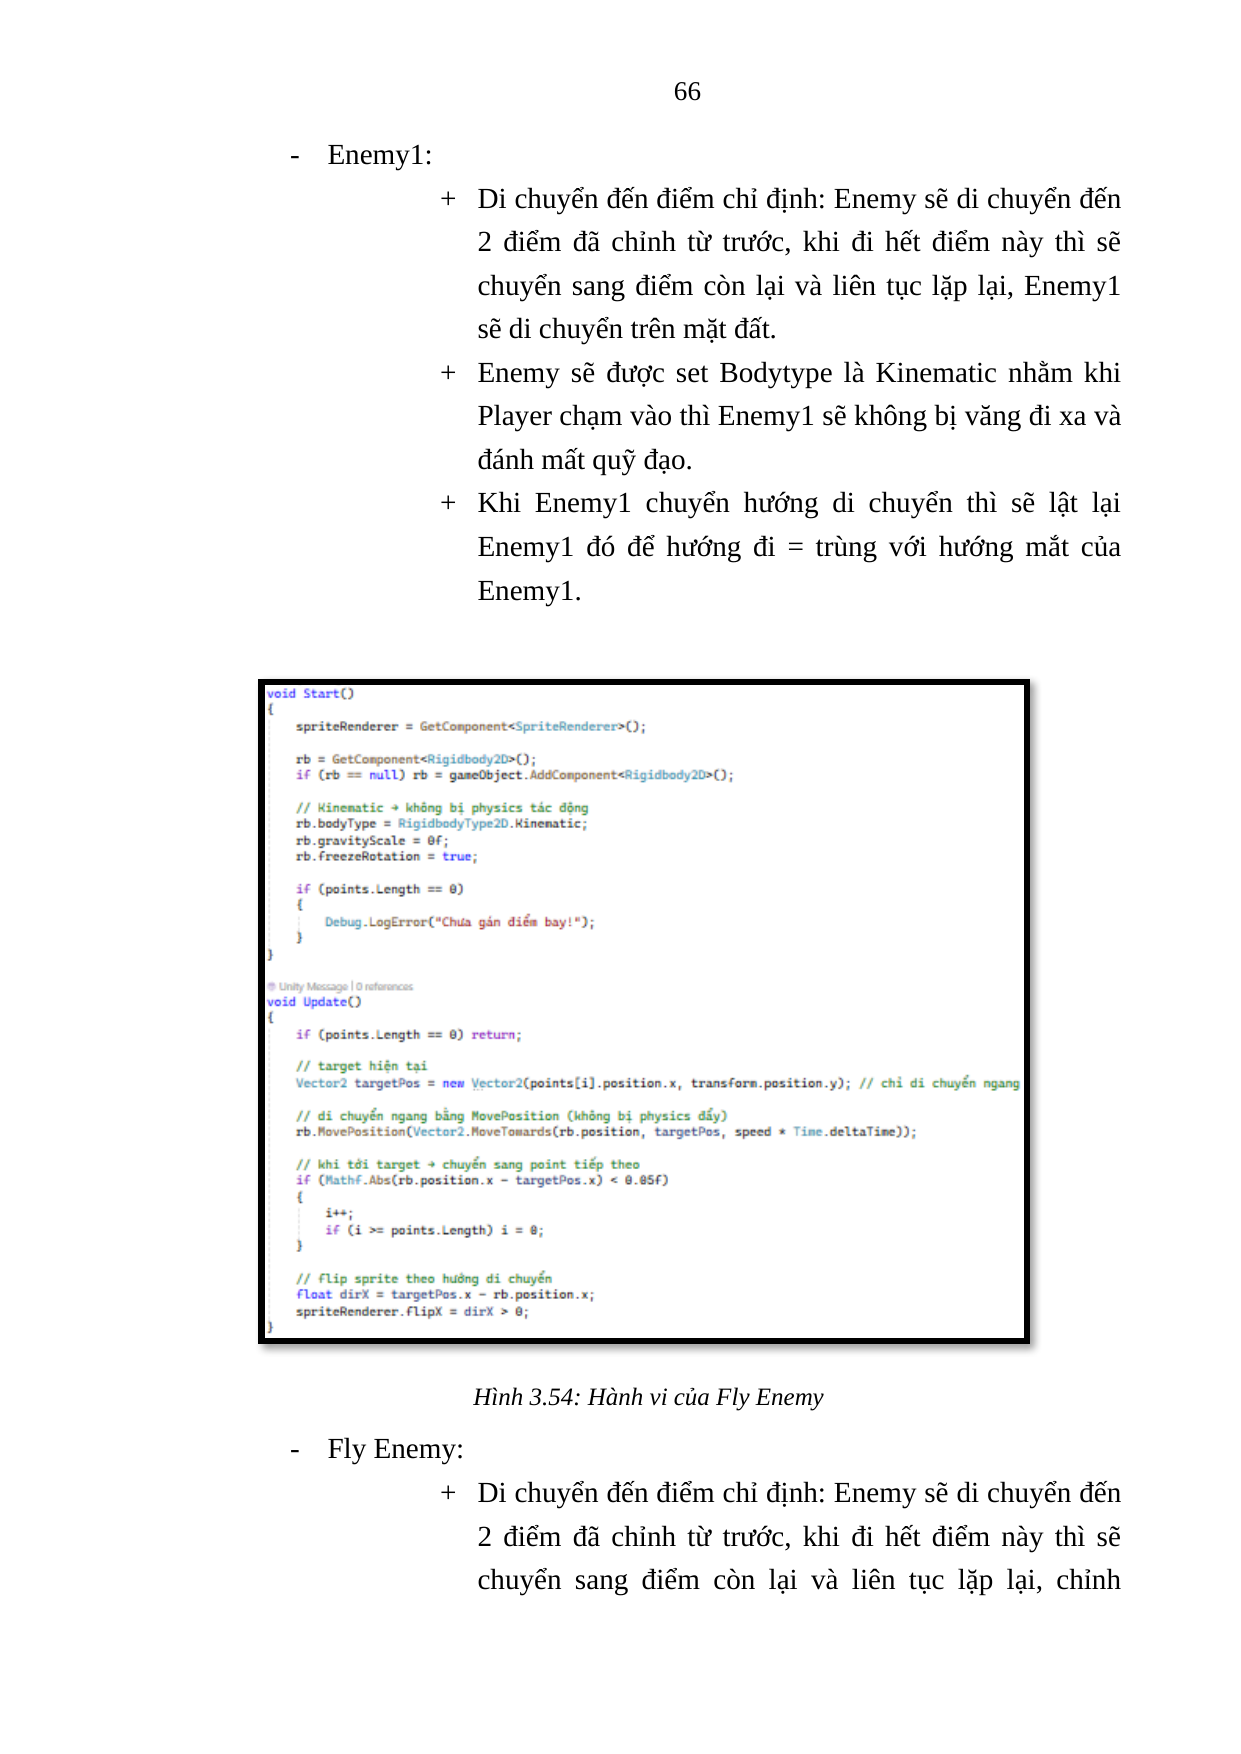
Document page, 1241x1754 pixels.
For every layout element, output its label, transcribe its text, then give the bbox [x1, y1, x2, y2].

list Enemy1: [290, 137, 1122, 171]
list Fly Enemy: [290, 1432, 1122, 1465]
list Enemy sẽ được set Bodytype là Kinematic nhằm khi Player chạm vào thì Enemy1 sẽ không bị văng đi xa và đánh mất quỹ đạo. [440, 355, 1122, 476]
picture [265, 685, 1024, 1338]
list Di chuyển đến điểm chỉ định: Enemy sẽ di chuyển đến 2 điểm đã chỉnh từ trước, khi đi hết điểm này thì sẽ chuyển sang điểm còn lại và liên tục lặp lại, Enemy1 sẽ di chuyển trên mặt đất. [440, 181, 1122, 345]
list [440, 1475, 1122, 1596]
list Khi Enemy1 chuyển hướng di chuyển thì sẽ lật lại Enemy1 đó để hướng đi = trùng với hướng mắt của Enemy1. [440, 486, 1122, 606]
